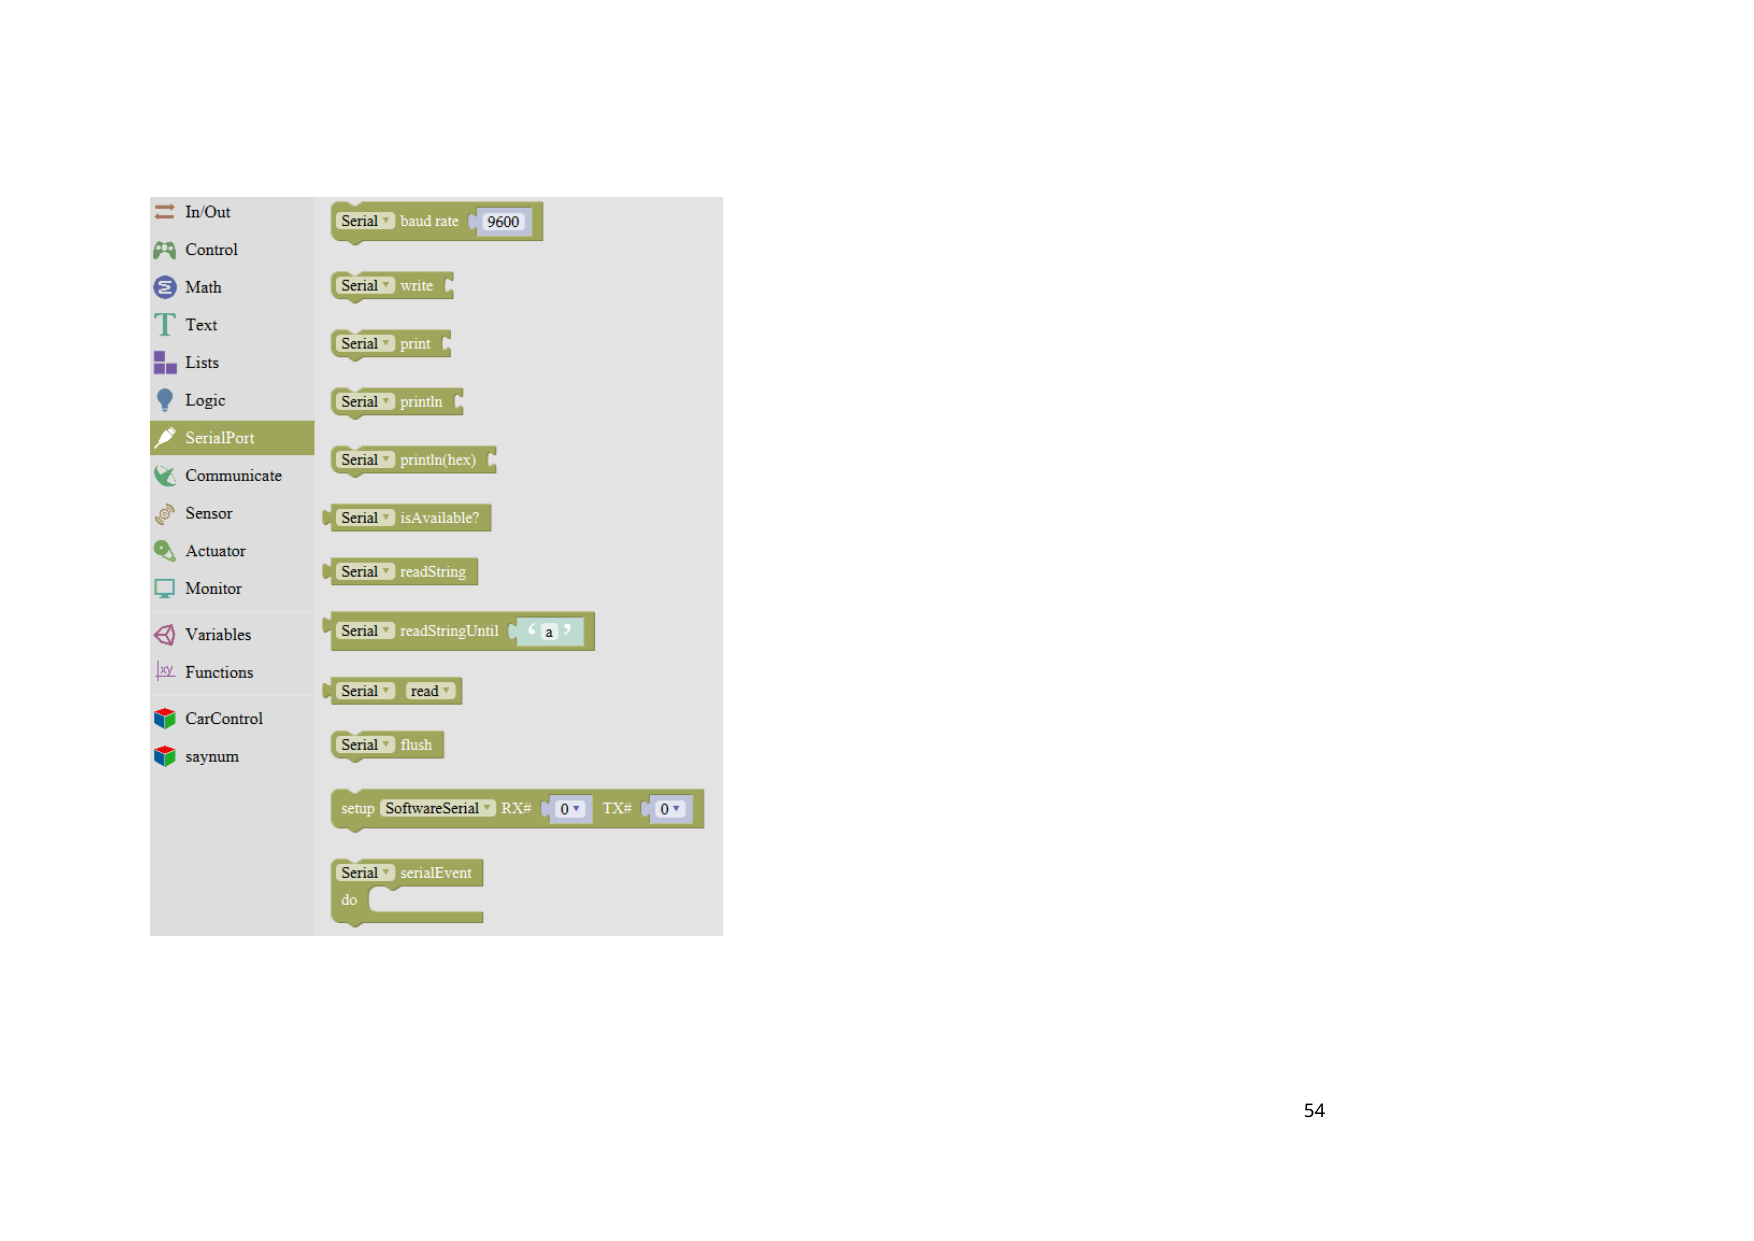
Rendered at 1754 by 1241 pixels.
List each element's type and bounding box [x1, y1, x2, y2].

picture [150, 197, 1339, 936]
